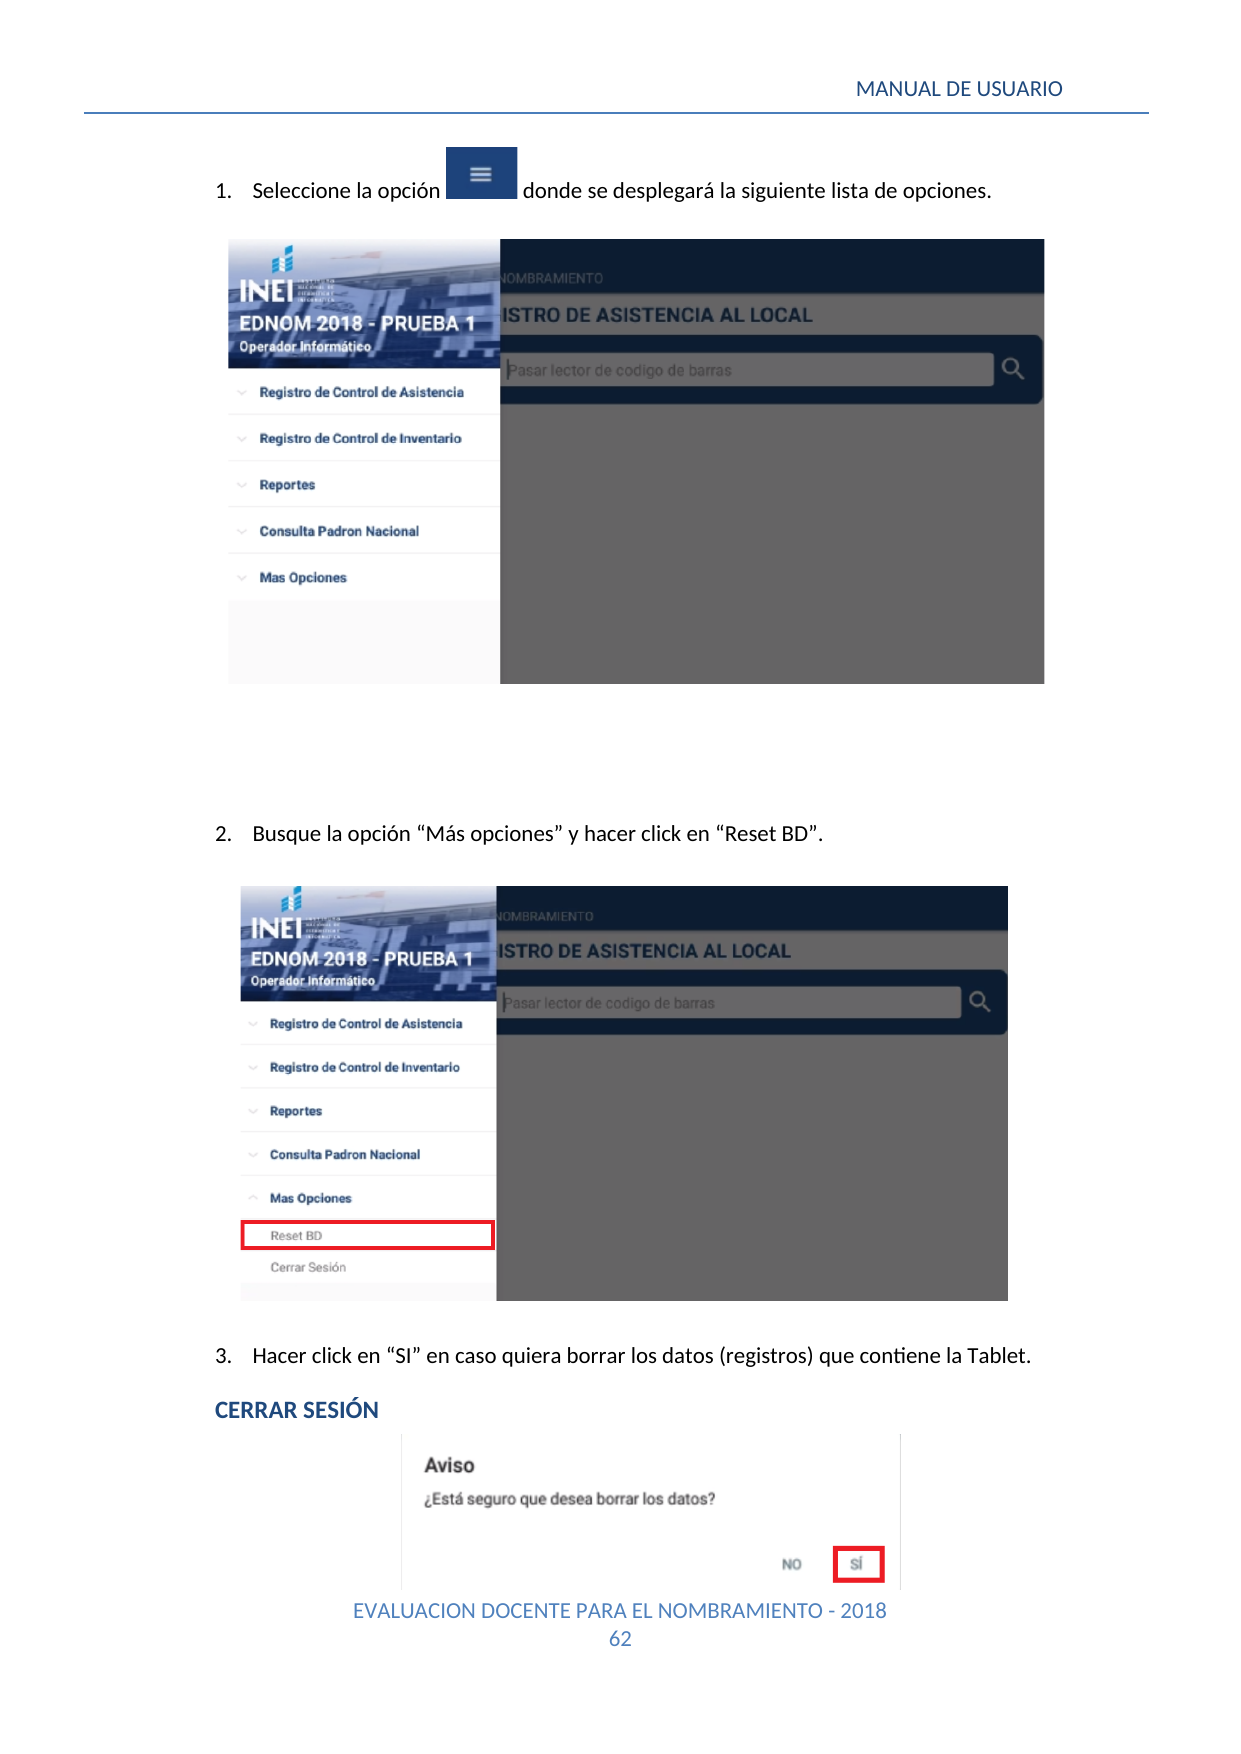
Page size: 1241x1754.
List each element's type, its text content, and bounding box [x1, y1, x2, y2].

picture [446, 147, 518, 199]
picture [240, 886, 1008, 1301]
list Seleccione la opción donde se desplegará la siguiente lista de opciones. [215, 148, 1063, 204]
text CERRAR SESIÓN [215, 1394, 1063, 1425]
list Busque la opción “Más opciones” y hacer click en “Reset BD”. [215, 819, 1063, 847]
picture [401, 1434, 901, 1590]
list Hacer click en “SI” en caso quiera borrar los datos (registros) que contiene la Tablet. [215, 1342, 1063, 1369]
picture [228, 239, 1045, 684]
